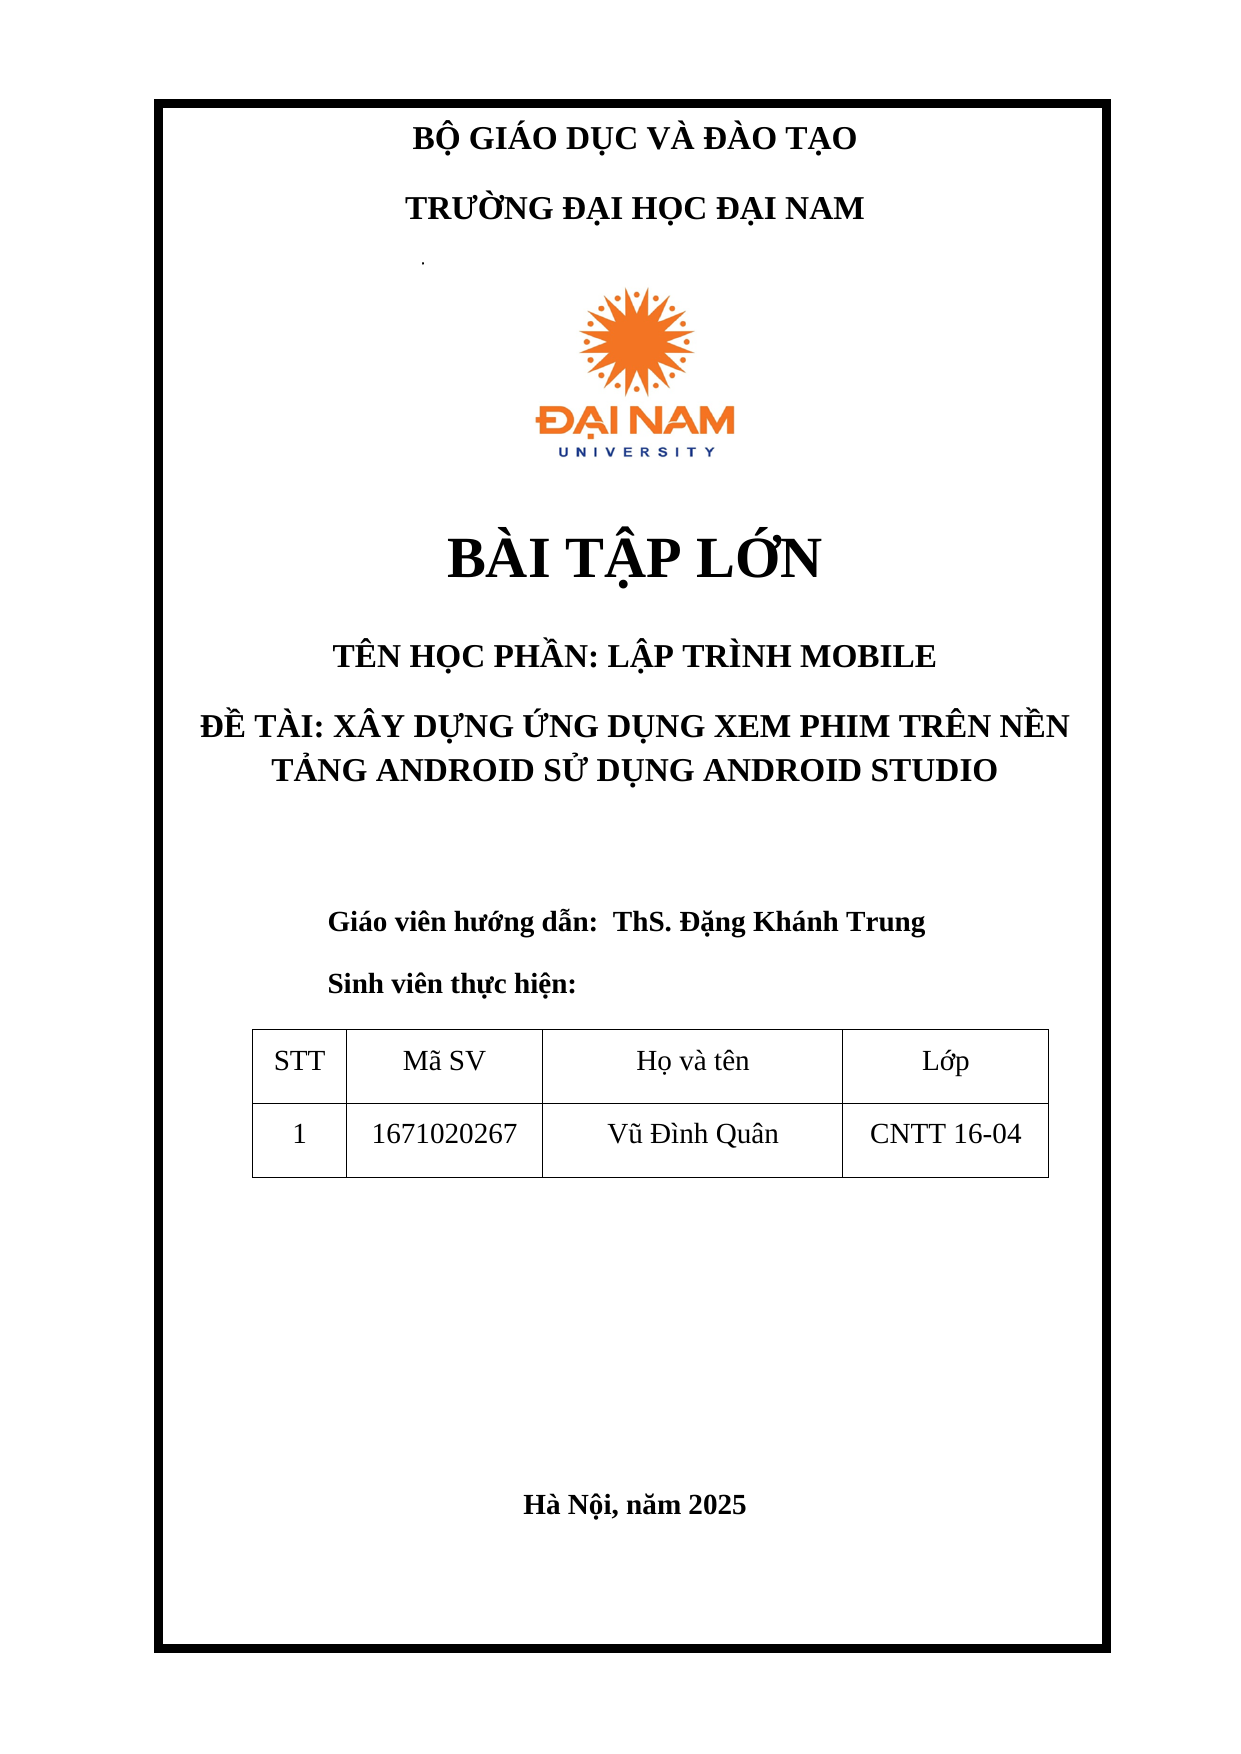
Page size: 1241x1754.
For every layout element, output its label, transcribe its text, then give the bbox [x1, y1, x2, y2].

text BỘ GIÁO DỤC VÀ ĐÀO TẠO [177, 118, 1092, 156]
table_header Họ và tên [543, 1030, 842, 1103]
table_header Mã SV [347, 1030, 542, 1103]
table_header STT [253, 1030, 346, 1103]
text Hà Nội, năm 2025 [177, 1487, 1092, 1521]
table_cell 1671020267 [347, 1104, 542, 1177]
text BÀI TẬP LỚN [177, 523, 1092, 590]
text Giáo viên hướng dẫn: ThS. Đặng Khánh Trung [252, 904, 1092, 937]
text ĐỀ TÀI: Xây dựng ứng dụng xem phim trên nền tảng Android sử dụng Android Studio [177, 706, 1092, 828]
table_cell 1 [253, 1104, 346, 1177]
table_cell CNTT 16-04 [843, 1104, 1048, 1177]
table_cell Vũ Đình Quân [543, 1104, 842, 1177]
text TÊN HỌC PHẦN: LẬP TRÌNH MOBILE [177, 636, 1092, 675]
text TRƯỜNG ĐẠI HỌC ĐẠI NAM [177, 188, 1092, 226]
table_header Lớp [843, 1030, 1048, 1103]
picture [508, 258, 761, 497]
text Sinh viên thực hiện: [252, 966, 1092, 1000]
